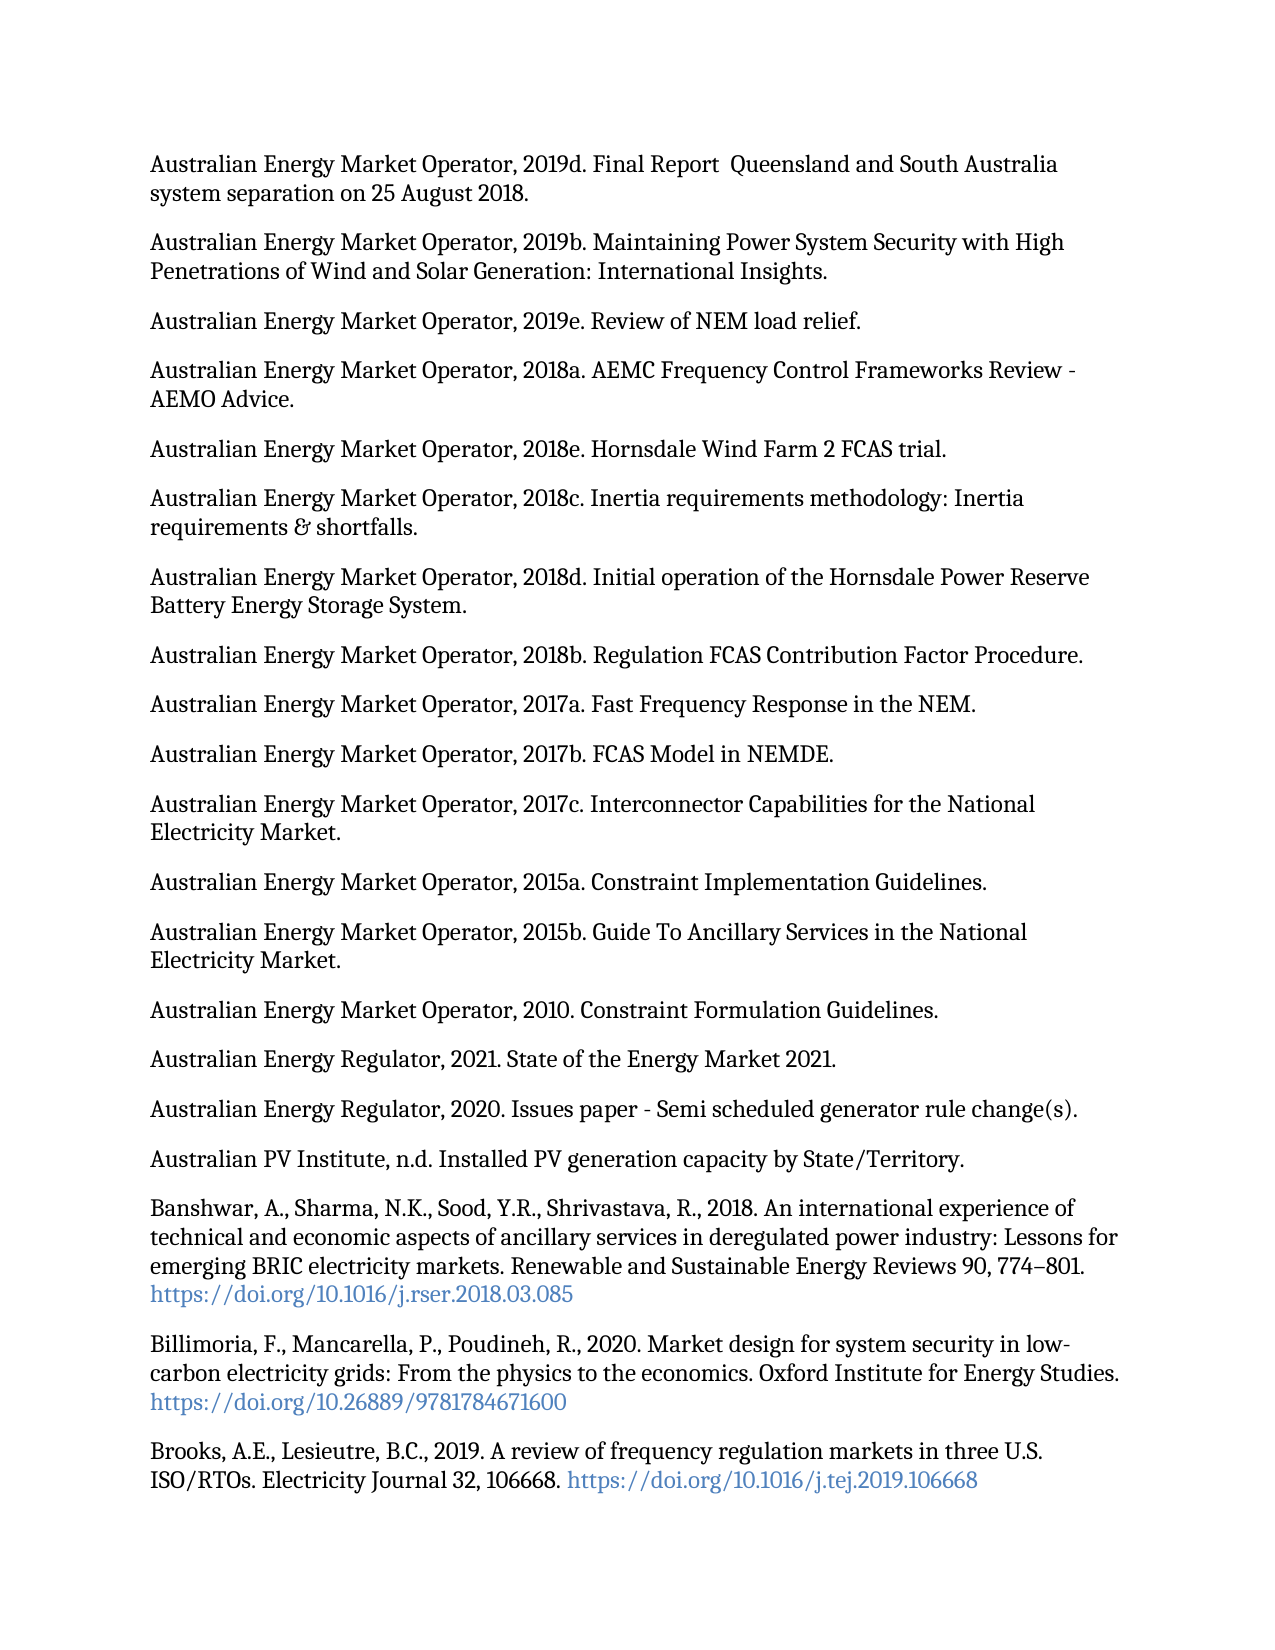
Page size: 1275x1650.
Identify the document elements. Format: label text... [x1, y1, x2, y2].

text Australian Energy Market Operator, 2015a. Constraint Implementation Guidelines. [150, 868, 1125, 897]
text Australian Energy Market Operator, 2010. Constraint Formulation Guidelines. [150, 996, 1125, 1024]
text Australian Energy Market Operator, 2019b. Maintaining Power System Security with High Penetrations of Wind and Solar Generation: International Insights. [150, 228, 1125, 286]
text Australian Energy Market Operator, 2017c. Interconnector Capabilities for the National Electricity Market. [150, 789, 1125, 847]
text Australian PV Institute, n.d. Installed PV generation capacity by State/Territory. [150, 1144, 1125, 1173]
text Australian Energy Market Operator, 2017a. Fast Frequency Response in the NEM. [150, 690, 1125, 719]
text Australian Energy Market Operator, 2018a. AEMC Frequency Control Frameworks Review - AEMO Advice. [150, 356, 1125, 414]
text Australian Energy Market Operator, 2019e. Review of NEM load relief. [150, 307, 1125, 335]
text Australian Energy Regulator, 2020. Issues paper - Semi scheduled generator rule change(s). [150, 1095, 1125, 1124]
text Billimoria, F., Mancarella, P., Poudineh, R., 2020. Market design for system security in low-carbon electricity grids: From the physics to the economics. Oxford Institute for Energy Studies. https://doi.org/10.26889/9781784671600 [150, 1330, 1125, 1416]
text Australian Energy Regulator, 2021. State of the Energy Market 2021. [150, 1045, 1125, 1074]
text Banshwar, A., Sharma, N.K., Sood, Y.R., Shrivastava, R., 2018. An international experience of technical and economic aspects of ancillary services in deregulated power industry: Lessons for emerging BRIC electricity markets. Renewable and Sustainable Energy Reviews 90, 774–801. https://doi.org/10.1016/j.rser.2018.03.085 [150, 1194, 1125, 1309]
text Brooks, A.E., Lesieutre, B.C., 2019. A review of frequency regulation markets in three U.S. ISO/RTOs. Electricity Journal 32, 106668. https://doi.org/10.1016/j.tej.2019.106668 [150, 1437, 1125, 1494]
text Australian Energy Market Operator, 2018b. Regulation FCAS Contribution Factor Procedure. [150, 641, 1125, 669]
text Australian Energy Market Operator, 2018e. Hornsdale Wind Farm 2 FCAS trial. [150, 434, 1125, 463]
text Australian Energy Market Operator, 2019d. Final Report Queensland and South Australia system separation on 25 August 2018. [150, 150, 1125, 207]
text Australian Energy Market Operator, 2018d. Initial operation of the Hornsdale Power Reserve Battery Energy Storage System. [150, 562, 1125, 620]
text Australian Energy Market Operator, 2017b. FCAS Model in NEMDE. [150, 740, 1125, 769]
text Australian Energy Market Operator, 2018c. Inertia requirements methodology: Inertia requirements & shortfalls. [150, 484, 1125, 542]
text Australian Energy Market Operator, 2015b. Guide To Ancillary Services in the National Electricity Market. [150, 917, 1125, 975]
